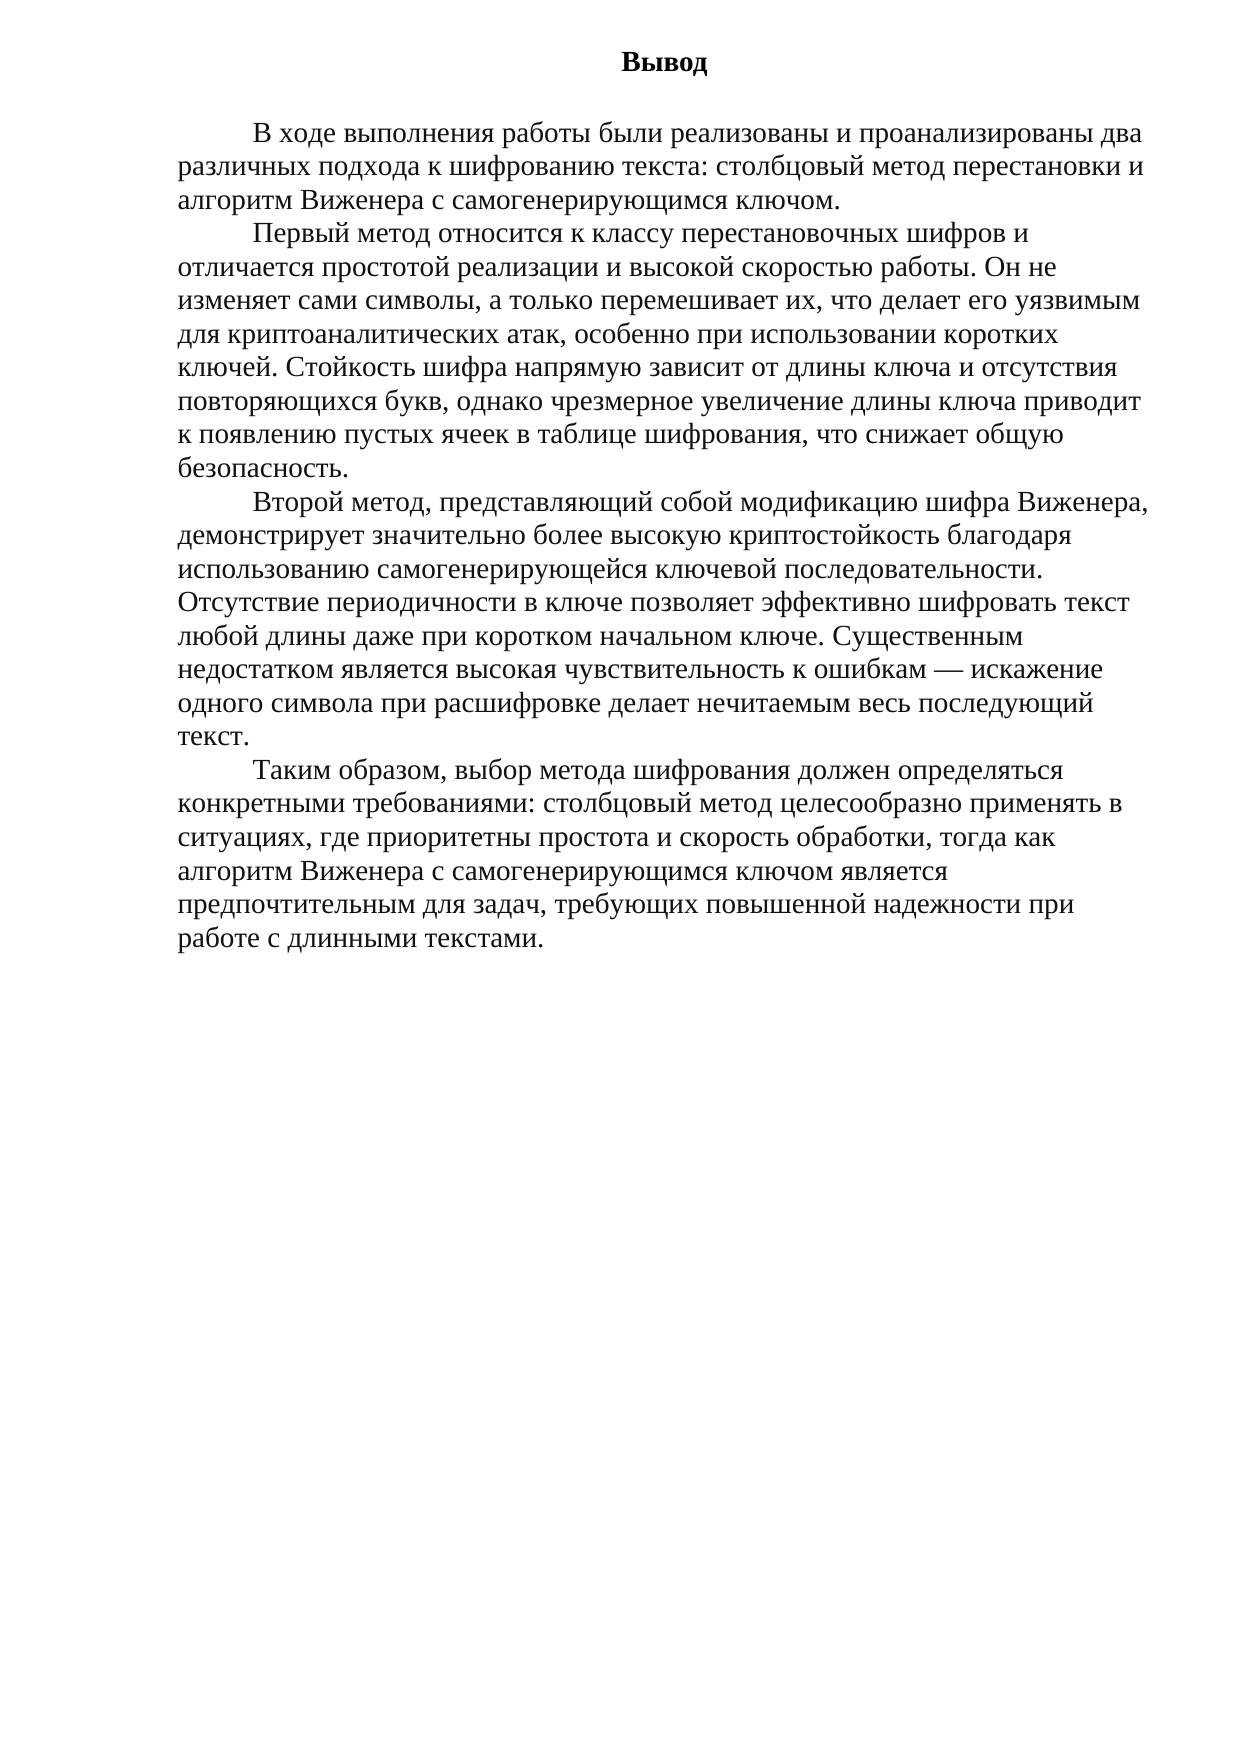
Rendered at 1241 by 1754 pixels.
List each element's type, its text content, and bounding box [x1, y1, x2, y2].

text В ходе выполнения работы были реализованы и проанализированы два различных подхода к шифрованию текста: столбцовый метод перестановки и алгоритм Виженера с самогенерирующимся ключом. [177, 115, 1152, 215]
text Вывод [177, 44, 1152, 78]
text Первый метод относится к классу перестановочных шифров и отличается простотой реализации и высокой скоростью работы. Он не изменяет сами символы, а только перемешивает их, что делает его уязвимым для криптоаналитических атак, особенно при использовании коротких ключей. Стойкость шифра напрямую зависит от длины ключа и отсутствия повторяющихся букв, однако чрезмерное увеличение длины ключа приводит к появлению пустых ячеек в таблице шифрования, что снижает общую безопасность. [177, 215, 1152, 484]
text Второй метод, представляющий собой модификацию шифра Виженера, демонстрирует значительно более высокую криптостойкость благодаря использованию самогенерирующейся ключевой последовательности. Отсутствие периодичности в ключе позволяет эффективно шифровать текст любой длины даже при коротком начальном ключе. Существенным недостатком является высокая чувствительность к ошибкам — искажение одного символа при расшифровке делает нечитаемым весь последующий текст. [177, 484, 1152, 752]
text Таким образом, выбор метода шифрования должен определяться конкретными требованиями: столбцовый метод целесообразно применять в ситуациях, где приоритетны простота и скорость обработки, тогда как алгоритм Виженера с самогенерирующимся ключом является предпочтительным для задач, требующих повышенной надежности при работе с длинными текстами. [177, 752, 1152, 953]
